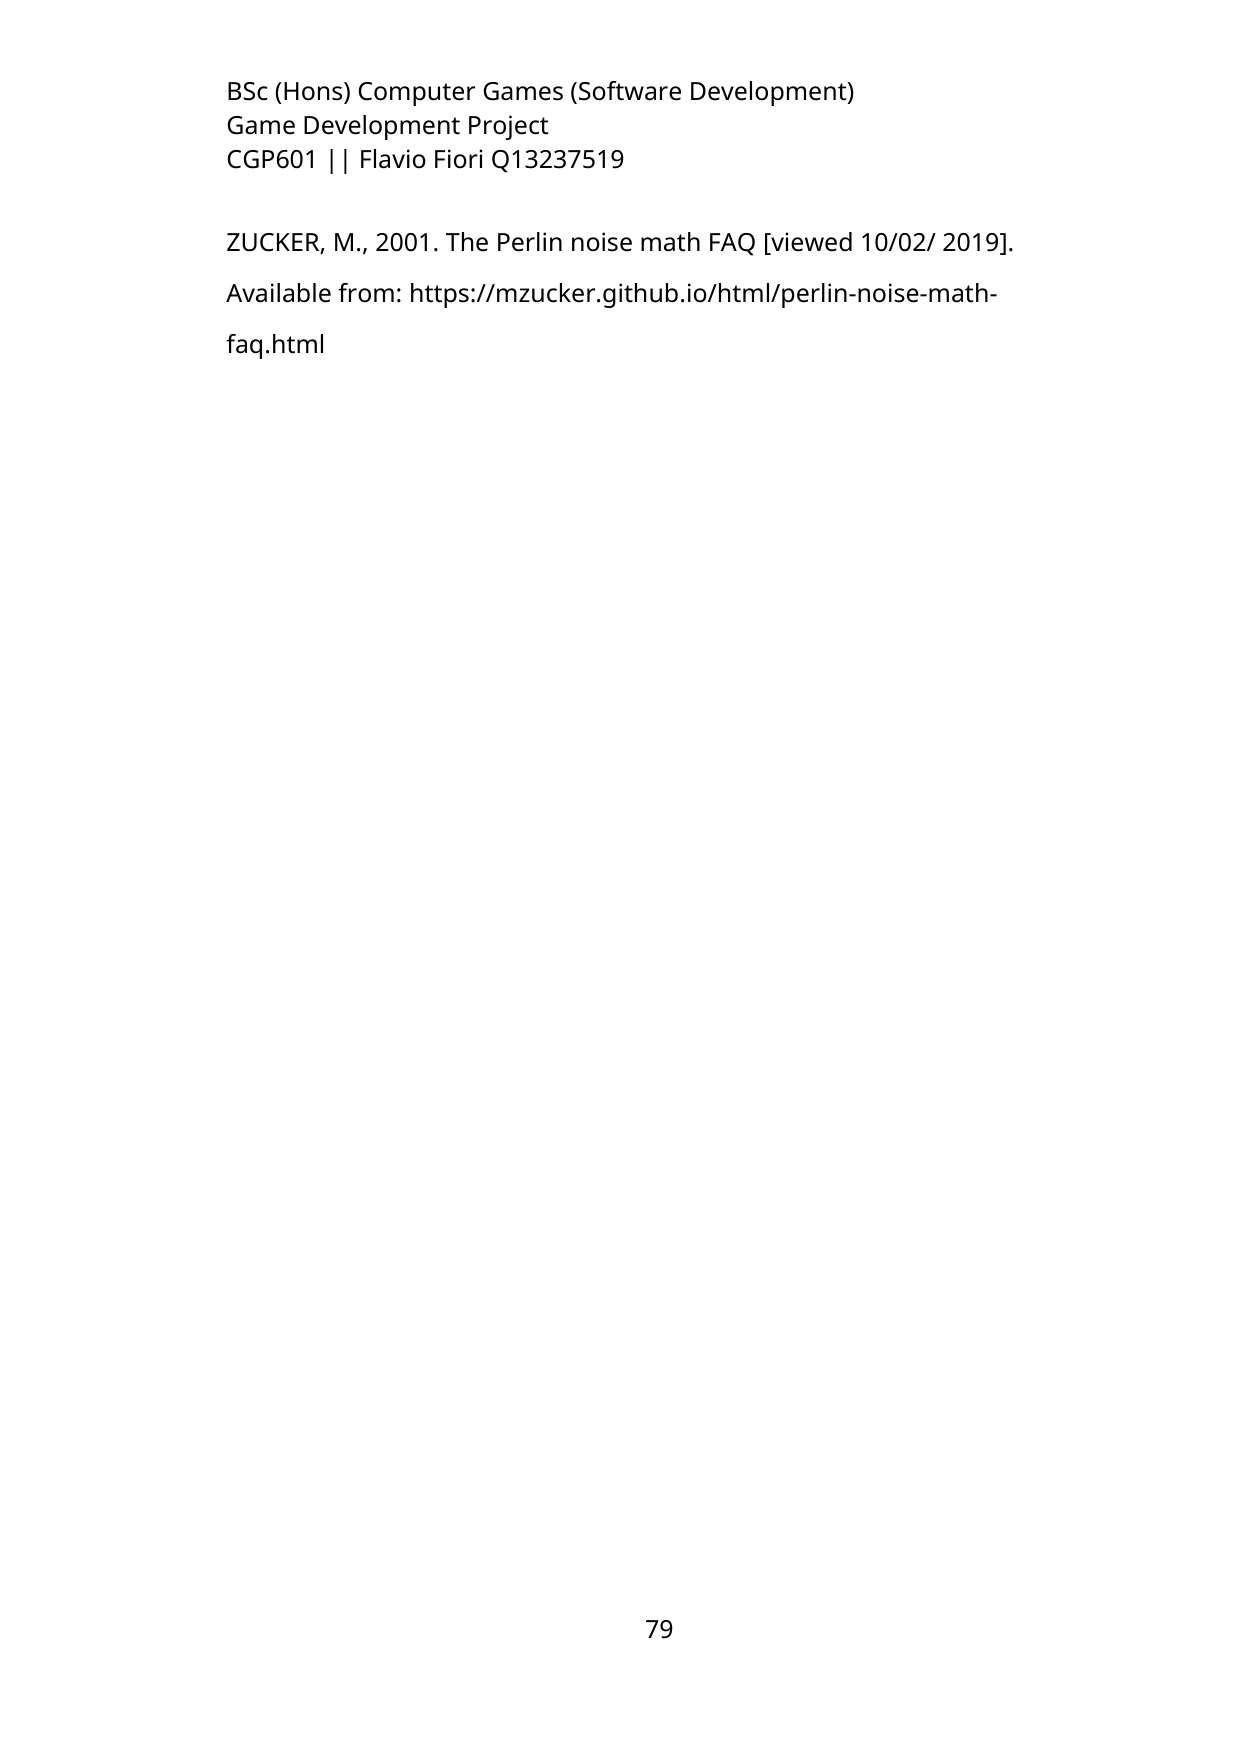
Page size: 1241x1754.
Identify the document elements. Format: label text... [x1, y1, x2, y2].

text ZUCKER, M., 2001. The Perlin noise math FAQ [viewed 10/02/ 2019]. Available from: https://mzucker.github.io/html/perlin-noise-math-faq.html [226, 224, 1092, 361]
